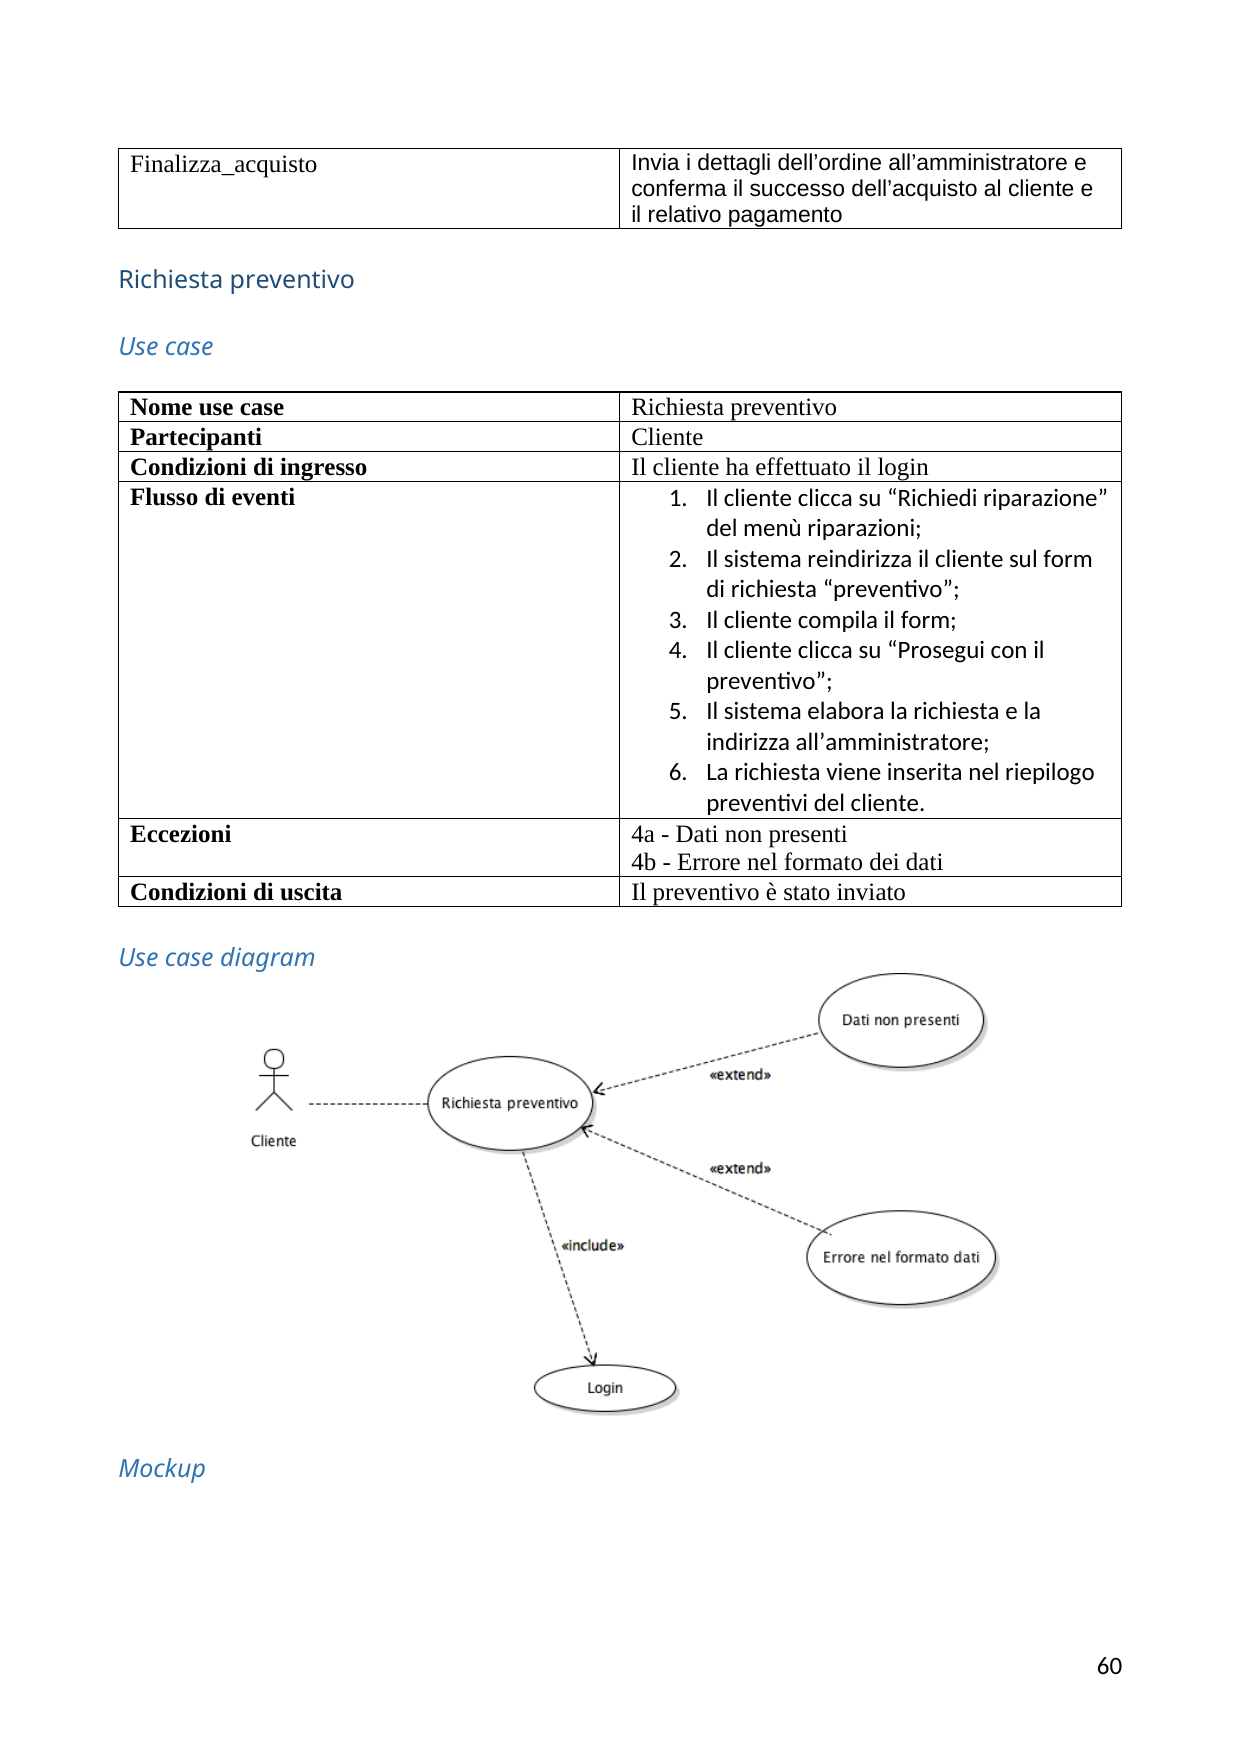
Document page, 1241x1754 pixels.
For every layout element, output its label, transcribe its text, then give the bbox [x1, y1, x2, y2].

table_cell Condizioni di ingresso [119, 452, 619, 481]
picture [238, 973, 1002, 1418]
table_cell Il cliente clicca su “Richiedi riparazione” del menù riparazioni; Il sistema reindirizza il cliente sul form di richiesta “preventivo”; Il cliente compila il form; Il cliente clicca su “Prosegui con il preventivo”; Il sistema elabora la richiesta e la indirizza all’amministratore; La richiesta viene inserita nel riepilogo preventivi del cliente. [620, 482, 1121, 818]
table_cell Il cliente ha effettuato il login [620, 452, 1121, 481]
table_header Richiesta preventivo [620, 393, 1121, 421]
table_cell Flusso di eventi [119, 482, 619, 818]
table_cell Cliente [620, 422, 1121, 451]
subtitle Use case [118, 329, 1122, 363]
table_cell Partecipanti [119, 422, 619, 451]
table_cell 4a - Dati non presenti 4b - Errore nel formato dei dati [620, 819, 1121, 876]
subtitle Richiesta preventivo [118, 262, 1122, 296]
table_cell Finalizza_acquisto [119, 149, 619, 228]
table_header Nome use case [119, 393, 619, 421]
table_cell Eccezioni [119, 819, 619, 876]
table_cell Invia i dettagli dell’ordine all’amministratore e conferma il successo dell’acquisto al cliente e il relativo pagamento [620, 149, 1121, 228]
table_cell Condizioni di uscita [119, 877, 619, 906]
subtitle Use case diagram [118, 940, 1122, 974]
table_cell Il preventivo è stato inviato [620, 877, 1121, 906]
subtitle Mockup [118, 1450, 1122, 1484]
